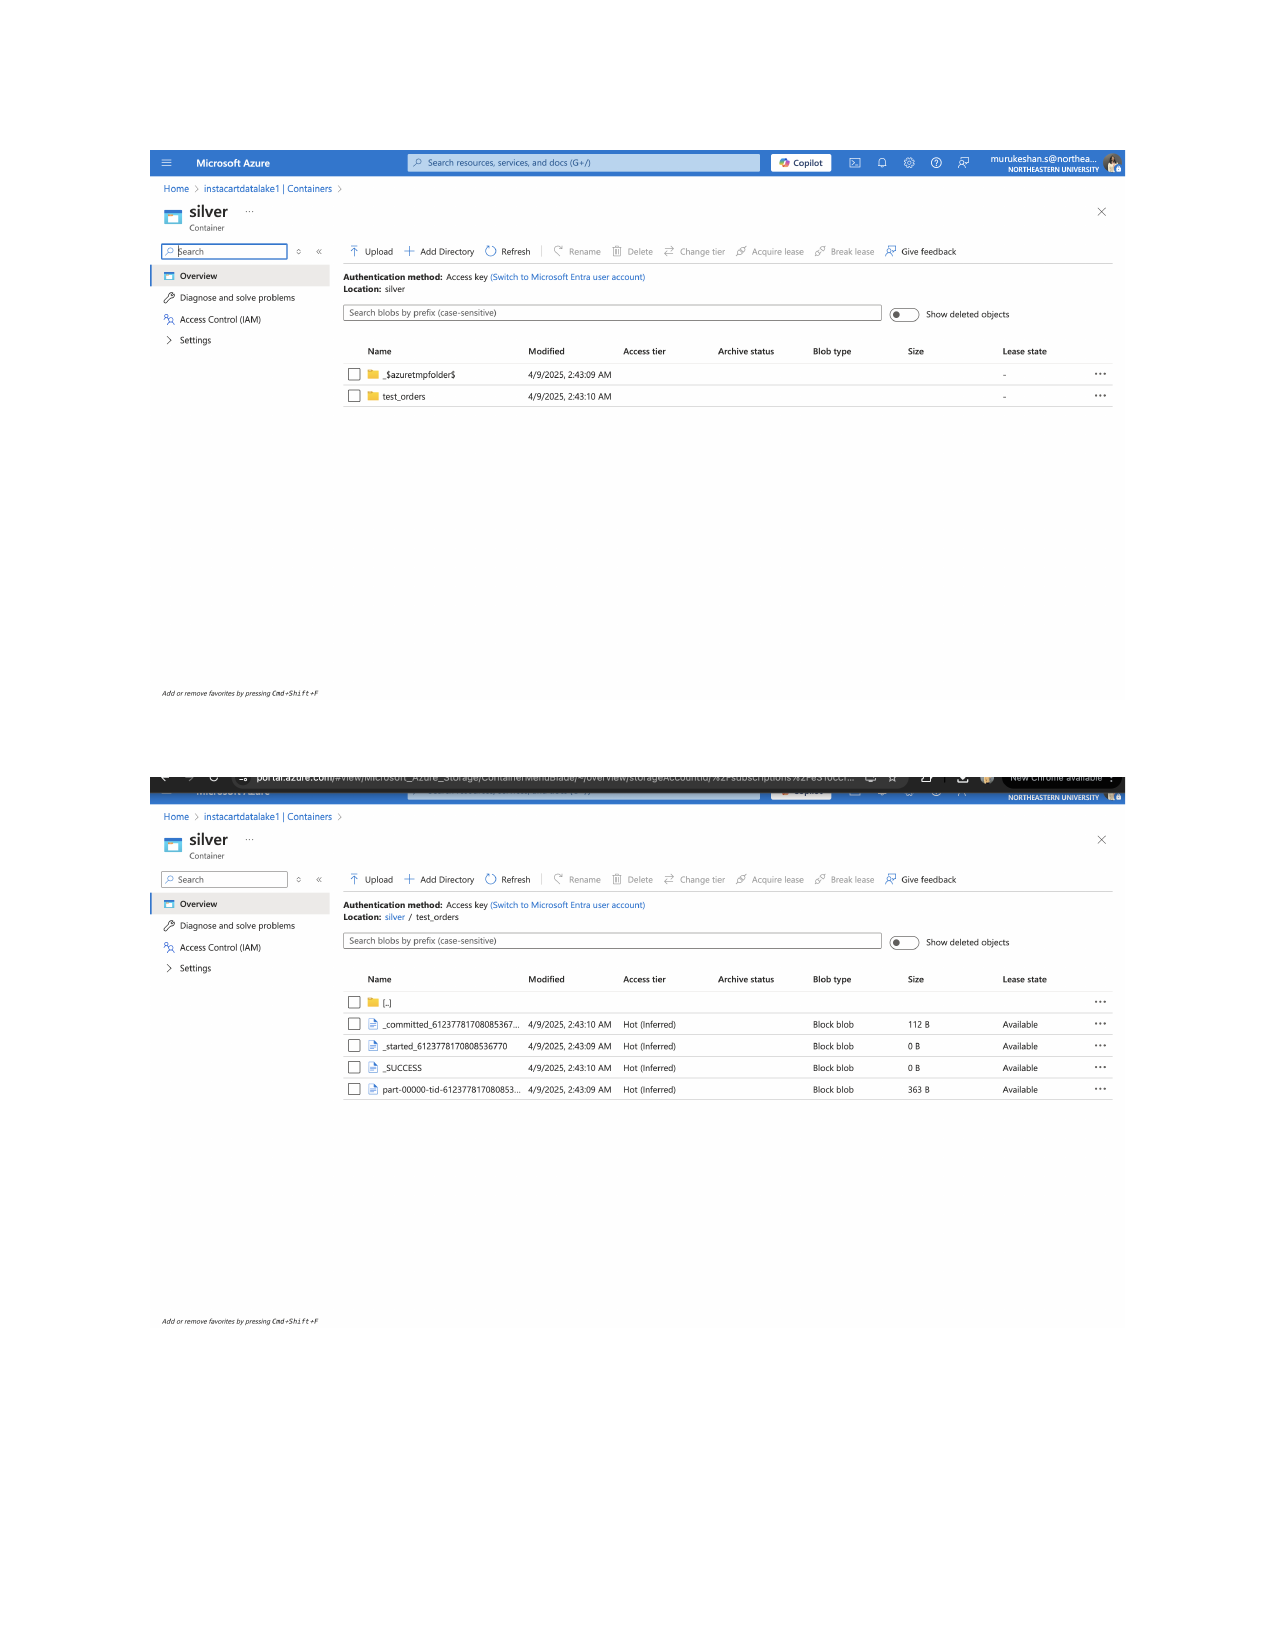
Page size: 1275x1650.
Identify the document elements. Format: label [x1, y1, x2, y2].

picture [150, 777, 1125, 1328]
picture [150, 150, 1125, 700]
